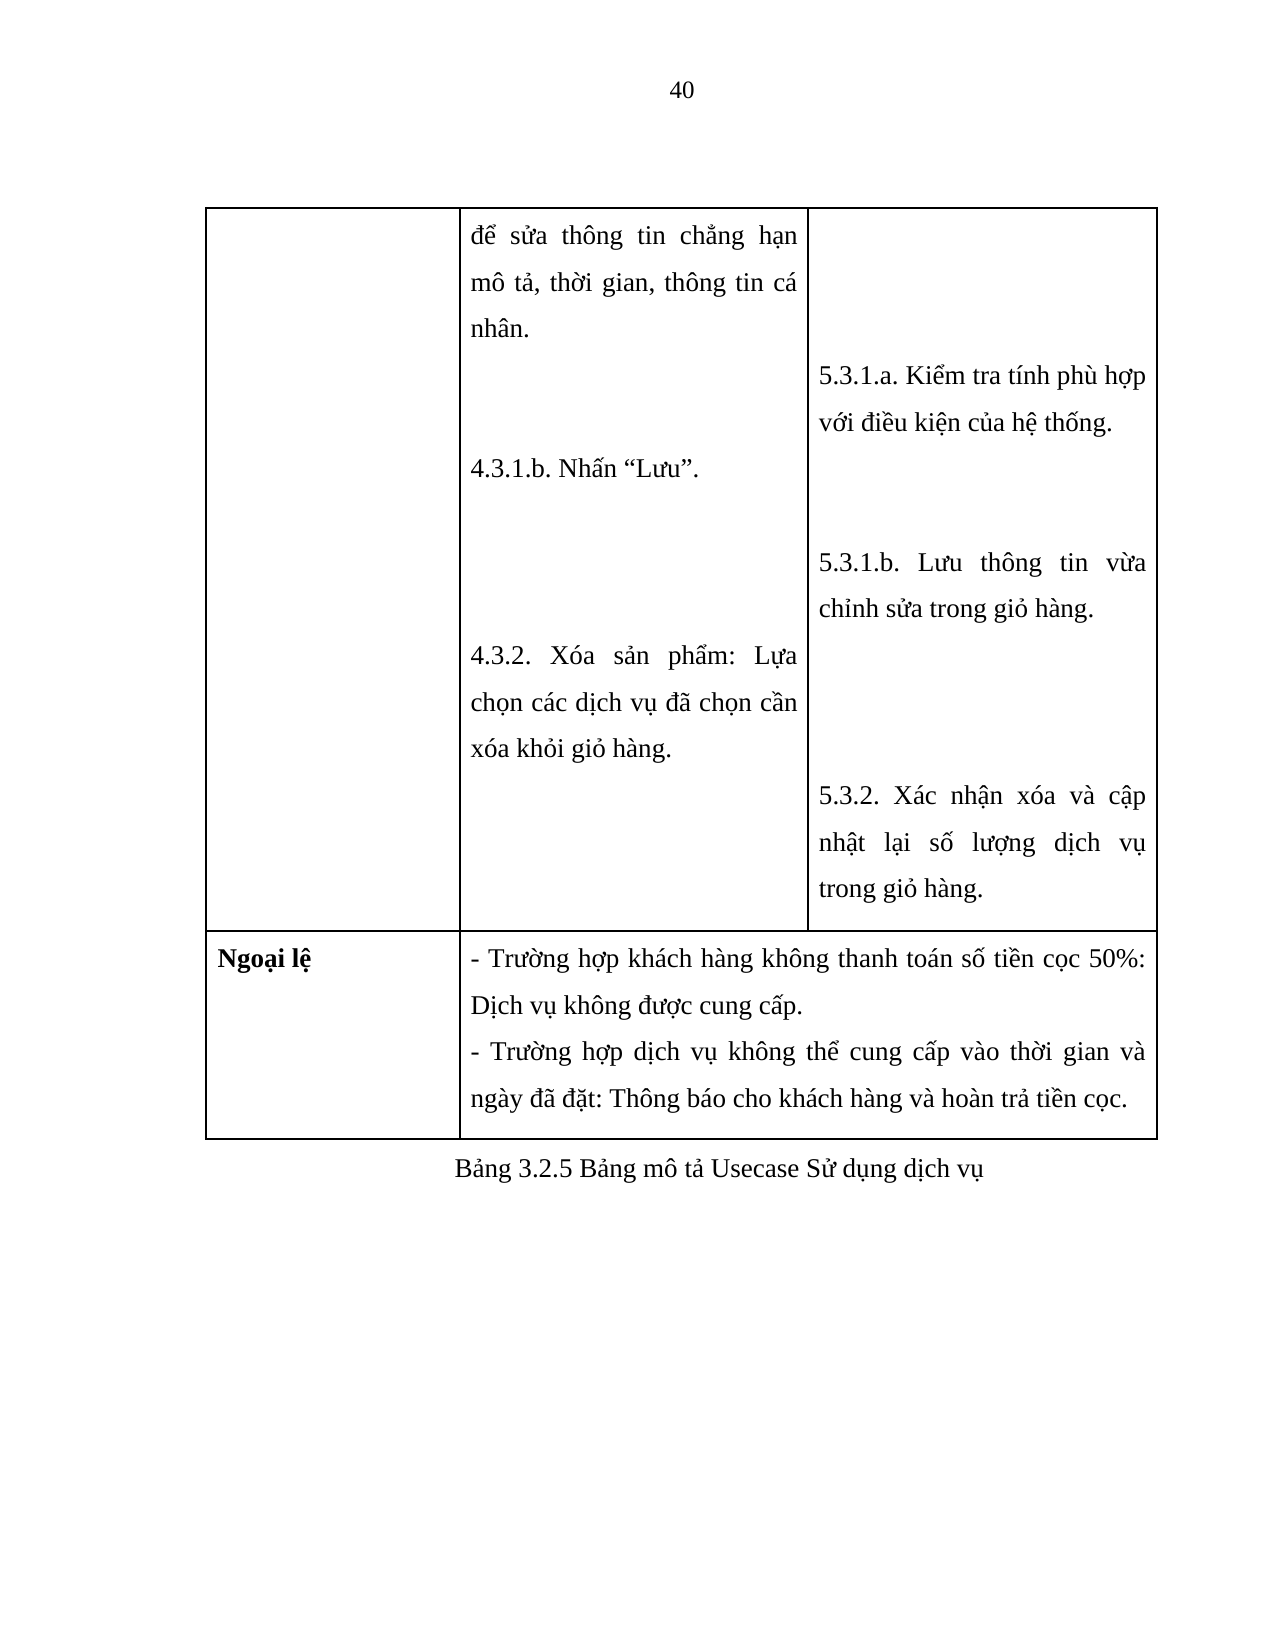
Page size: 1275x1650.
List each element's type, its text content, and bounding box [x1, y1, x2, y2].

text Bảng 3.2.5 Bảng mô tả Usecase Sử dụng dịch vụ [207, 1153, 1157, 1184]
table_cell Ngoại lệ [207, 932, 459, 1138]
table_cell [809, 209, 1156, 930]
table_cell - Trường hợp khách hàng không thanh toán số tiền cọc 50%: Dịch vụ không được cung cấp. - Trường hợp dịch vụ không thể cung cấp vào thời gian và ngày đã đặt: Thông báo cho khách hàng và hoàn trả tiền cọc. [461, 932, 1156, 1138]
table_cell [461, 209, 807, 930]
